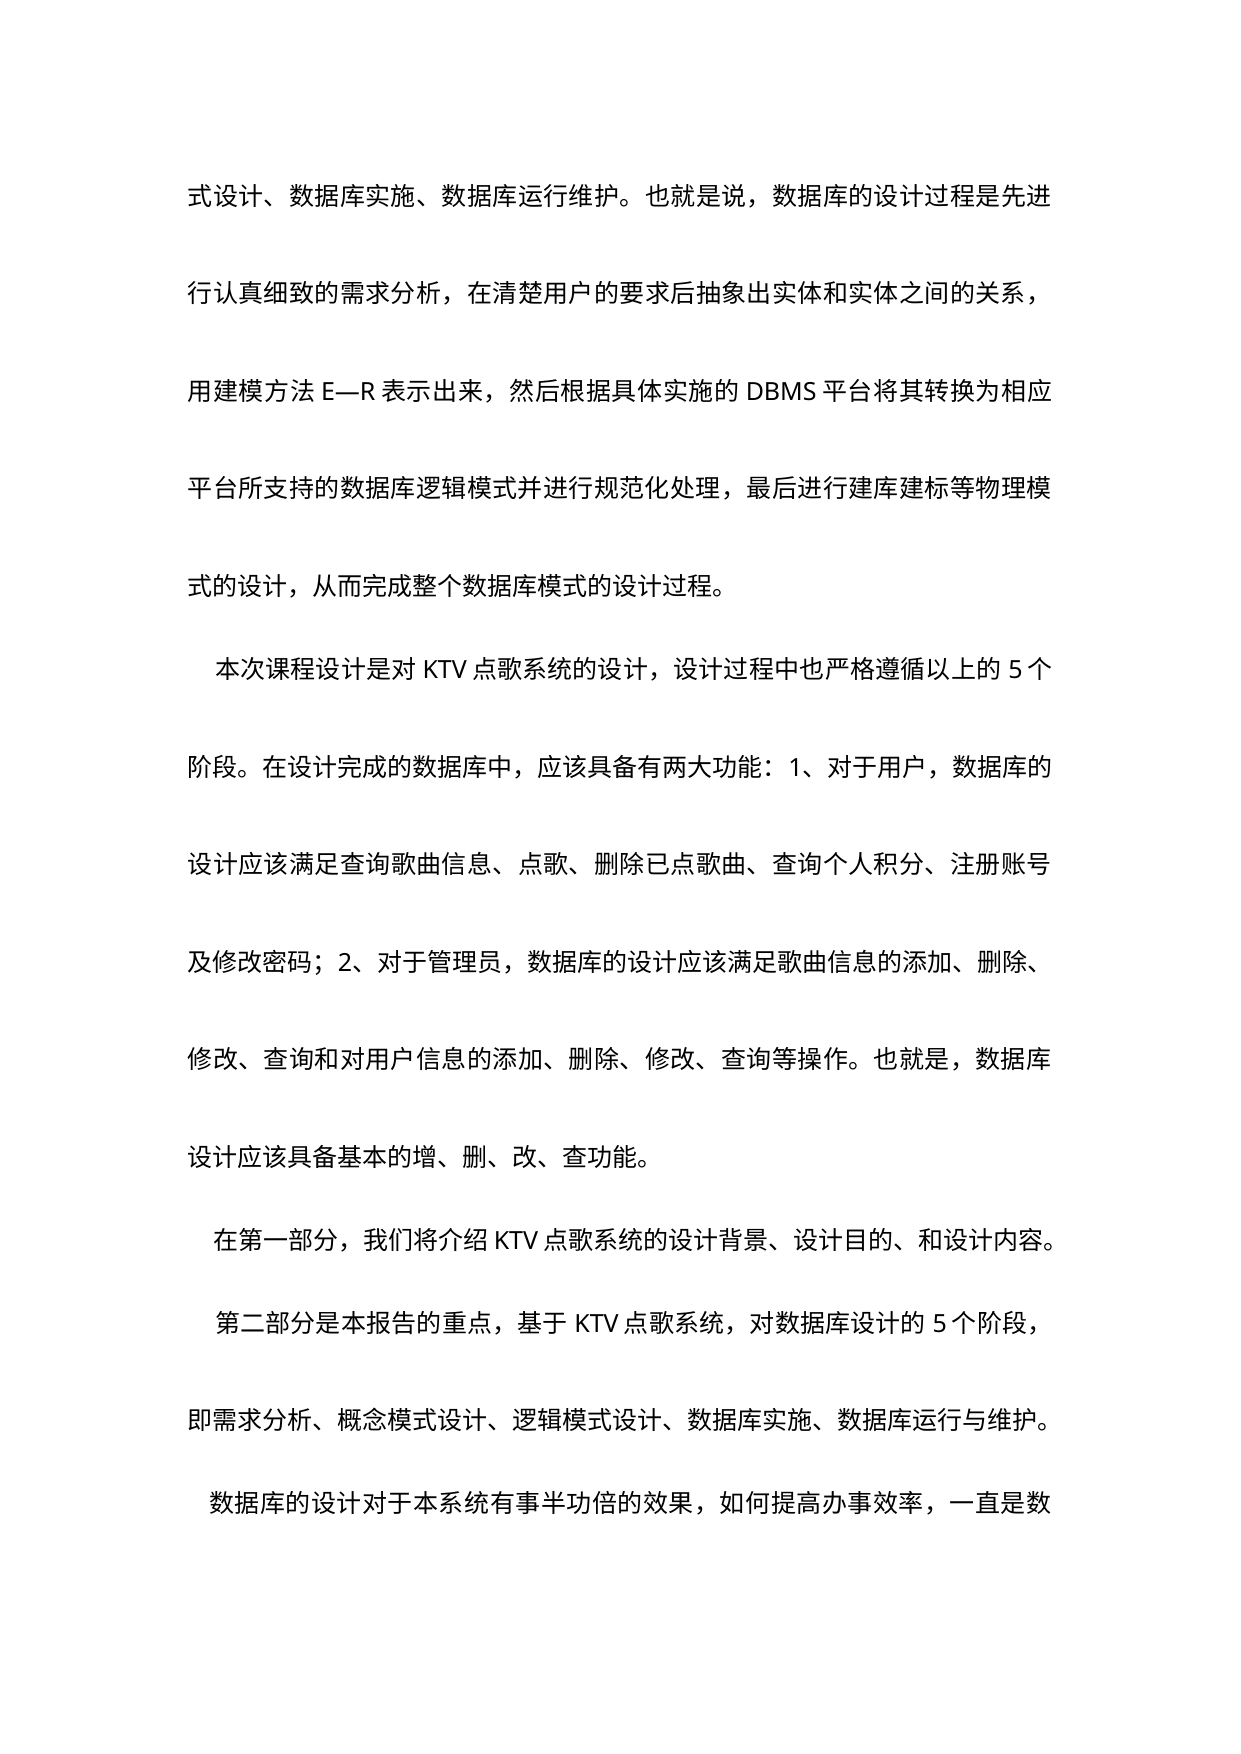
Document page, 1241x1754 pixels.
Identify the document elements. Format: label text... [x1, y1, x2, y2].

text 第二部分是本报告的重点，基于KTV点歌系统，对数据库设计的5个阶段，即需求分析、概念模式设计、逻辑模式设计、数据库实施、数据库运行与维护。 [187, 1289, 1053, 1451]
text 在第一部分，我们将介绍KTV点歌系统的设计背景、设计目的、和设计内容。 [187, 1206, 1053, 1271]
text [187, 1469, 1053, 1534]
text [187, 162, 1053, 617]
text 本次课程设计是对KTV点歌系统的设计，设计过程中也严格遵循以上的5个阶段。在设计完成的数据库中，应该具备有两大功能：1、对于用户，数据库的设计应该满足查询歌曲信息、点歌、删除已点歌曲、查询个人积分、注册账号及修改密码；2、对于管理员，数据库的设计应该满足歌曲信息的添加、删除、修改、查询和对用户信息的添加、删除、修改、查询等操作。也就是，数据库设计应该具备基本的增、删、改、查功能。 [187, 635, 1053, 1188]
